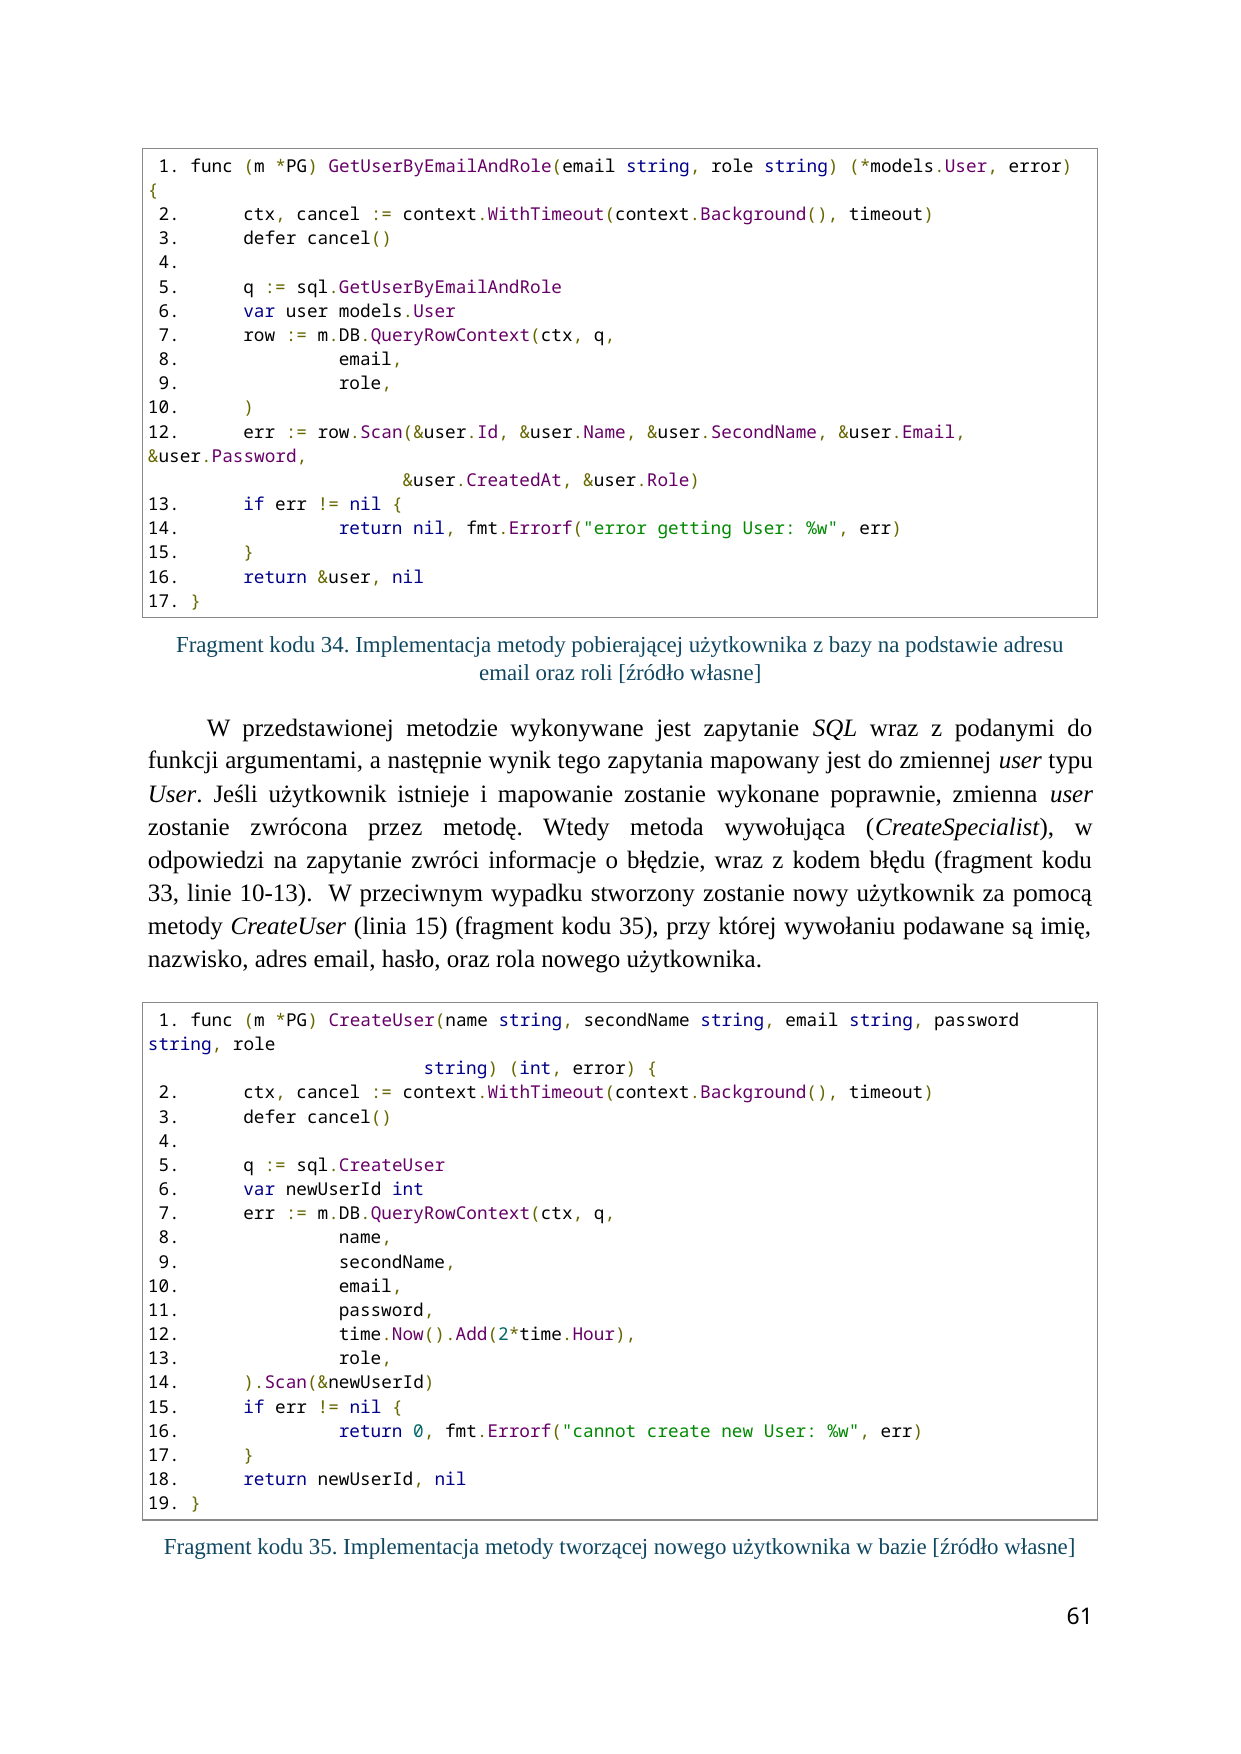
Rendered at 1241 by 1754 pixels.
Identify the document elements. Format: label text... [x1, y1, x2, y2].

text 9. secondName, [148, 1249, 1093, 1273]
text W przedstawionej metodzie wykonywane jest zapytanie SQL wraz z podanymi do funkcji argumentami, a następnie wynik tego zapytania mapowany jest do zmiennej user typu User. Jeśli użytkownik istnieje i mapowanie zostanie wykonane poprawnie, zmienna user zostanie zwrócona przez metodę. Wtedy metoda wywołująca (CreateSpecialist), w odpowiedzi na zapytanie zwróci informacje o błędzie, wraz z kodem błędu (fragment kodu 33, linie 10-13). W przeciwnym wypadku stworzony zostanie nowy użytkownik za pomocą metody CreateUser (linia 15) (fragment kodu 35), przy której wywołaniu podawane są imię, nazwisko, adres email, hasło, oraz rola nowego użytkownika. [148, 713, 1093, 972]
text 13. if err != nil { [148, 492, 1093, 516]
text 4. [148, 1128, 1093, 1152]
text 12. err := row.Scan(&user.Id, &user.Name, &user.SecondName, &user.Email, &user.Password, [148, 419, 1093, 467]
text 7. row := m.DB.QueryRowContext(ctx, q, [148, 322, 1093, 347]
text 2. ctx, cancel := context.WithTimeout(context.Background(), timeout) [148, 1080, 1093, 1104]
text 12. time.Now().Add(2*time.Hour), [148, 1322, 1093, 1346]
text string) (int, error) { [148, 1056, 1093, 1080]
text 16. return &user, nil [148, 564, 1093, 583]
text 8. name, [148, 1225, 1093, 1249]
text 1. func (m *PG) GetUserByEmailAndRole(email string, role string) (*models.User, error) { [143, 149, 1097, 202]
text 3. defer cancel() [148, 1104, 1093, 1128]
text Fragment kodu 34. Implementacja metody pobierającej użytkownika z bazy na podstawie adresu email oraz roli [źródło własne] [148, 631, 1093, 686]
text 13. role, [148, 1346, 1093, 1370]
text 8. email, [148, 347, 1093, 371]
text 5. q := sql.GetUserByEmailAndRole [148, 274, 1093, 298]
text 17. } [143, 583, 1097, 617]
text 15. if err != nil { [148, 1394, 1093, 1418]
text 1. func (m *PG) CreateUser(name string, secondName string, email string, password string, role [143, 1003, 1097, 1056]
text 19. } [143, 1485, 1097, 1519]
text 6. var user models.User [148, 298, 1093, 322]
text 7. err := m.DB.QueryRowContext(ctx, q, [148, 1201, 1093, 1225]
text 9. role, [148, 371, 1093, 395]
text 2. ctx, cancel := context.WithTimeout(context.Background(), timeout) [148, 202, 1093, 226]
text Fragment kodu 35. Implementacja metody tworzącej nowego użytkownika w bazie [źródło własne] [148, 1533, 1093, 1559]
text 16. return 0, fmt.Errorf("cannot create new User: %w", err) [148, 1418, 1093, 1442]
text 14. ).Scan(&newUserId) [148, 1370, 1093, 1394]
text 11. password, [148, 1297, 1093, 1322]
text 3. defer cancel() [148, 226, 1093, 250]
text 18. return newUserId, nil [148, 1467, 1093, 1485]
text 15. } [148, 540, 1093, 564]
text 10. email, [148, 1273, 1093, 1297]
text 14. return nil, fmt.Errorf("error getting User: %w", err) [148, 516, 1093, 540]
text 4. [148, 250, 1093, 274]
text 10. ) [148, 395, 1093, 419]
text 17. } [148, 1442, 1093, 1467]
text &user.CreatedAt, &user.Role) [148, 467, 1093, 492]
text 6. var newUserId int [148, 1177, 1093, 1201]
text 5. q := sql.CreateUser [148, 1152, 1093, 1177]
